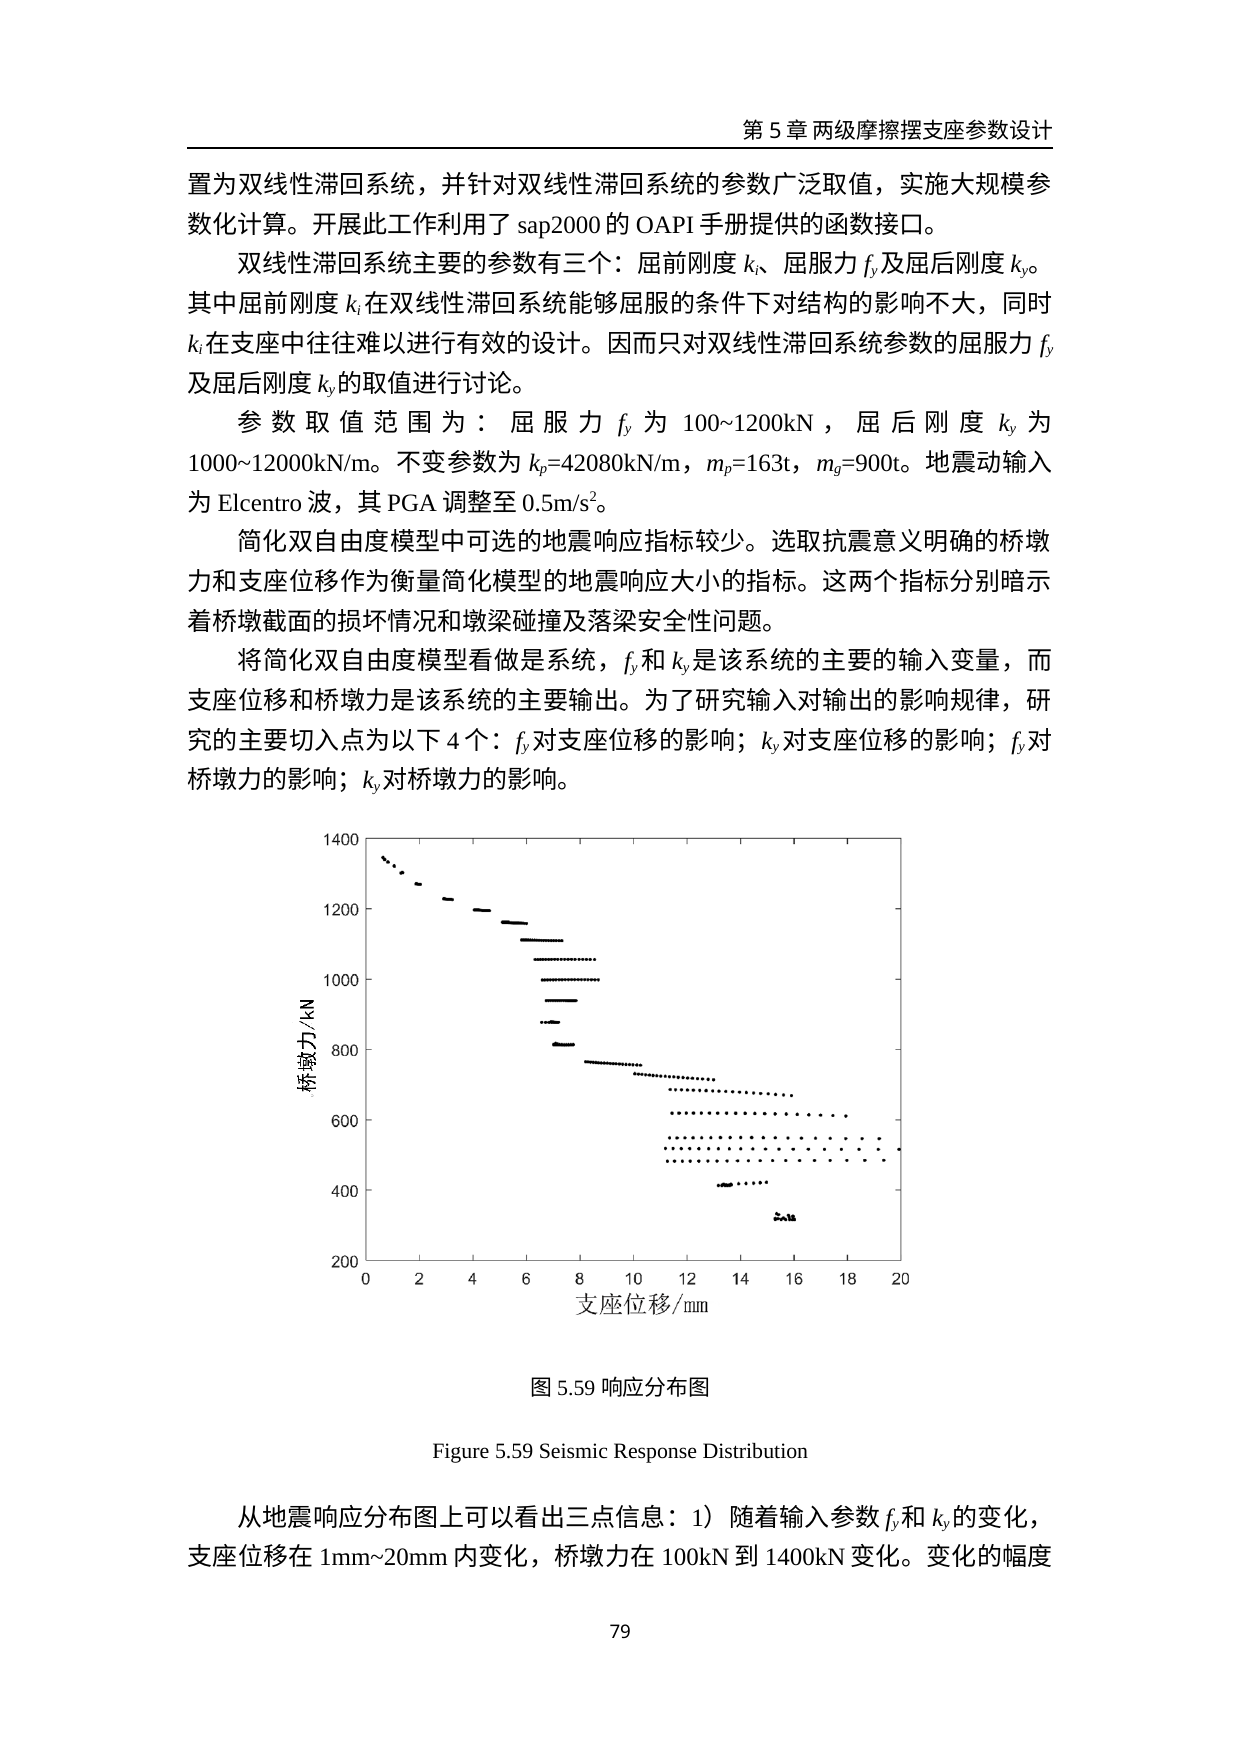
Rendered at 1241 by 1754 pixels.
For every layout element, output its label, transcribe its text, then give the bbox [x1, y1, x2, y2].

text 简化双自由度模型中可选的地震响应指标较少。选取抗震意义明确的桥墩力和支座位移作为衡量简化模型的地震响应大小的指标。这两个指标分别暗示着桥墩截面的损坏情况和墩梁碰撞及落梁安全性问题。 [187, 520, 1053, 639]
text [187, 1495, 1053, 1575]
text 将简化双自由度模型看做是系统，fy和ky是该系统的主要的输入变量，而支座位移和桥墩力是该系统的主要输出。为了研究输入对输出的影响规律，研究的主要切入点为以下4个：fy对支座位移的影响；ky对支座位移的影响；fy对桥墩力的影响；ky对桥墩力的影响。 [187, 639, 1053, 798]
text 参数取值范围为：屈服力fy为100~1200kN，屈后刚度ky为1000~12000kN/m。不变参数为kp=42080kN/m，mp=163t，mg=900t。地震动输入为Elcentro波，其PGA调整至0.5m/s2。 [187, 401, 1053, 520]
text 双线性滞回系统主要的参数有三个：屈前刚度ki、屈服力fy及屈后刚度ky。其中屈前刚度ki在双线性滞回系统能够屈服的条件下对结构的影响不大，同时ki在支座中往往难以进行有效的设计。因而只对双线性滞回系统参数的屈服力fy及屈后刚度ky的取值进行讨论。 [187, 242, 1053, 401]
picture [273, 797, 967, 1319]
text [187, 163, 1053, 242]
